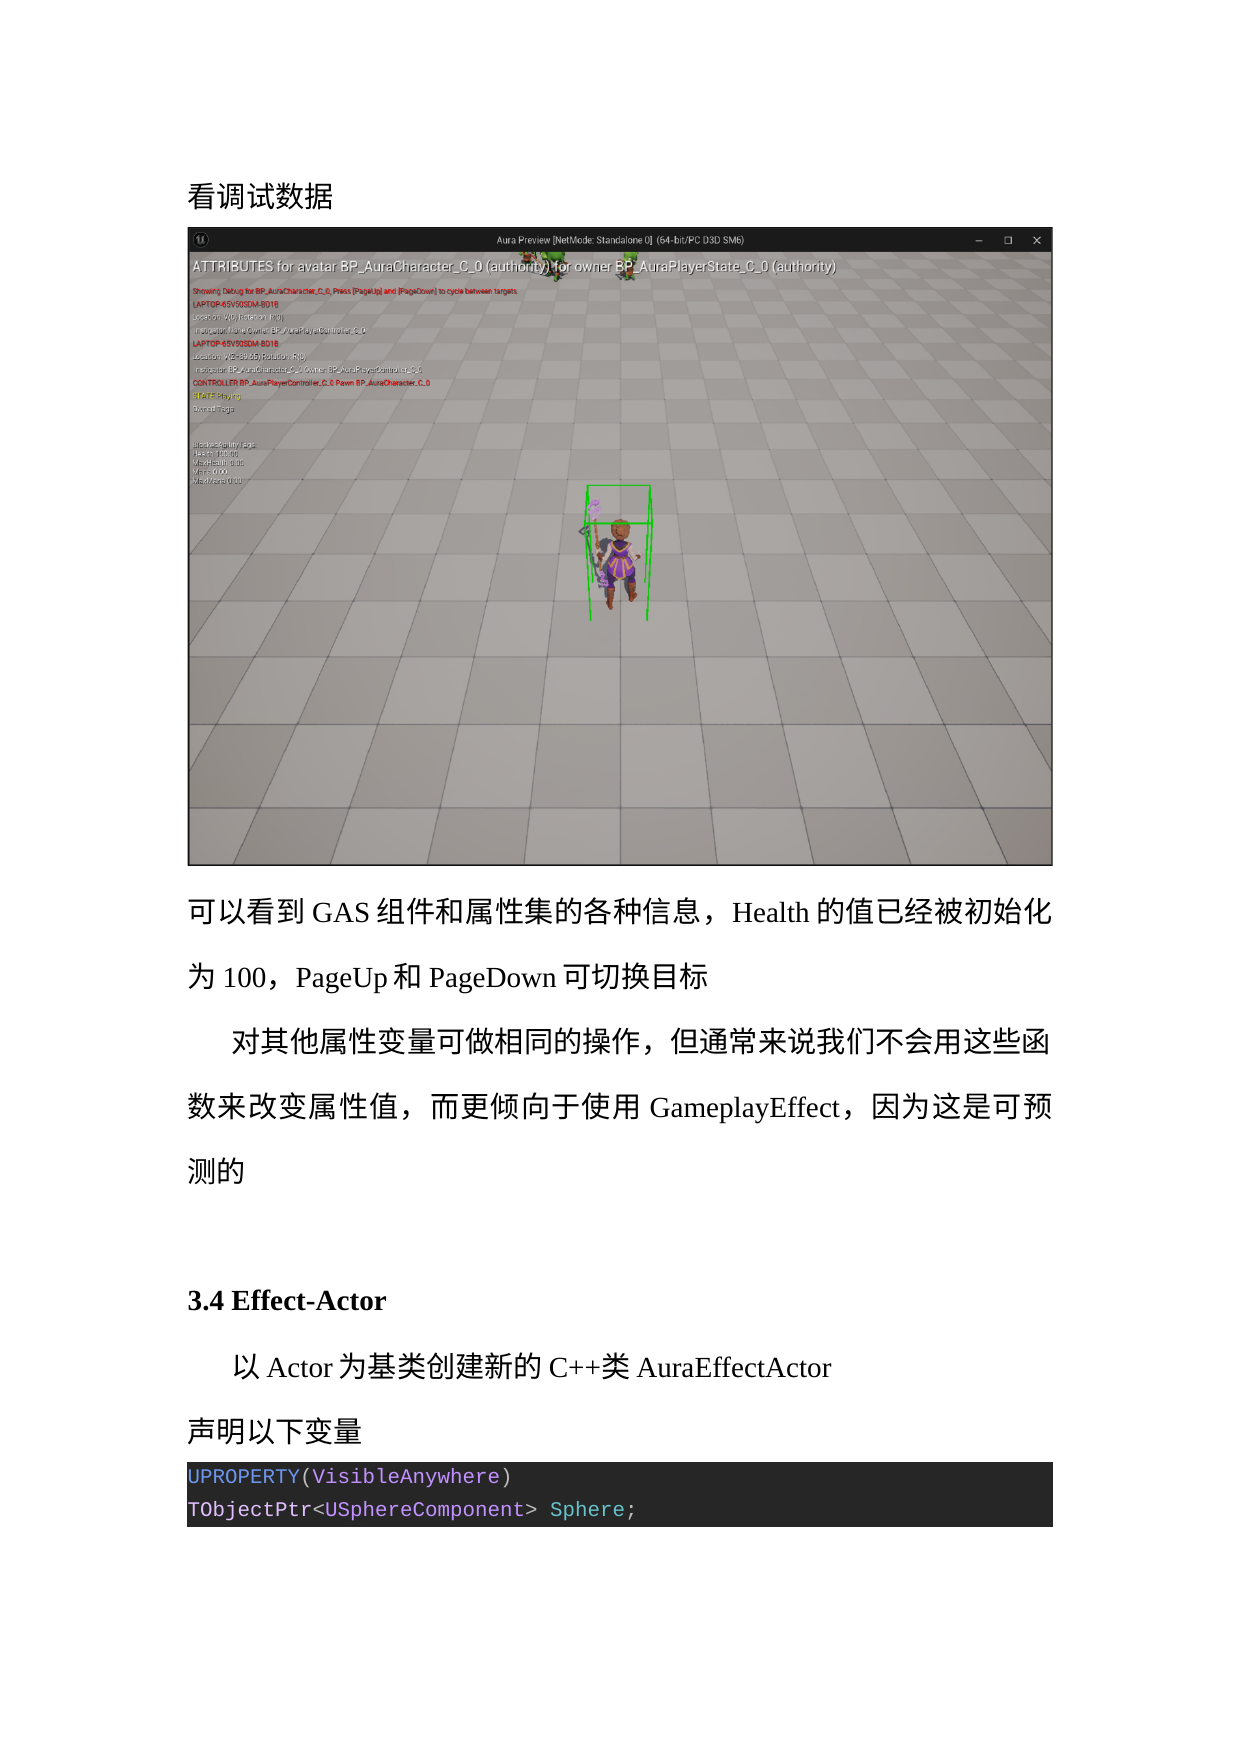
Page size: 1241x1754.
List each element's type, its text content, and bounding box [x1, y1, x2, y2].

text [187, 1462, 1053, 1527]
list Effect-Actor [187, 1267, 1053, 1332]
text 以Actor为基类创建新的C++类AuraEffectActor [231, 1332, 1053, 1397]
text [187, 162, 1053, 227]
text 对其他属性变量可做相同的操作，但通常来说我们不会用这些函数来改变属性值，而更倾向于使用GameplayEffect，因为这是可预测的 [187, 1007, 1053, 1202]
text 可以看到GAS组件和属性集的各种信息，Health的值已经被初始化为100，PageUp和PageDown可切换目标 [187, 877, 1053, 1007]
text 声明以下变量 [187, 1397, 1053, 1462]
picture [187, 227, 1053, 866]
